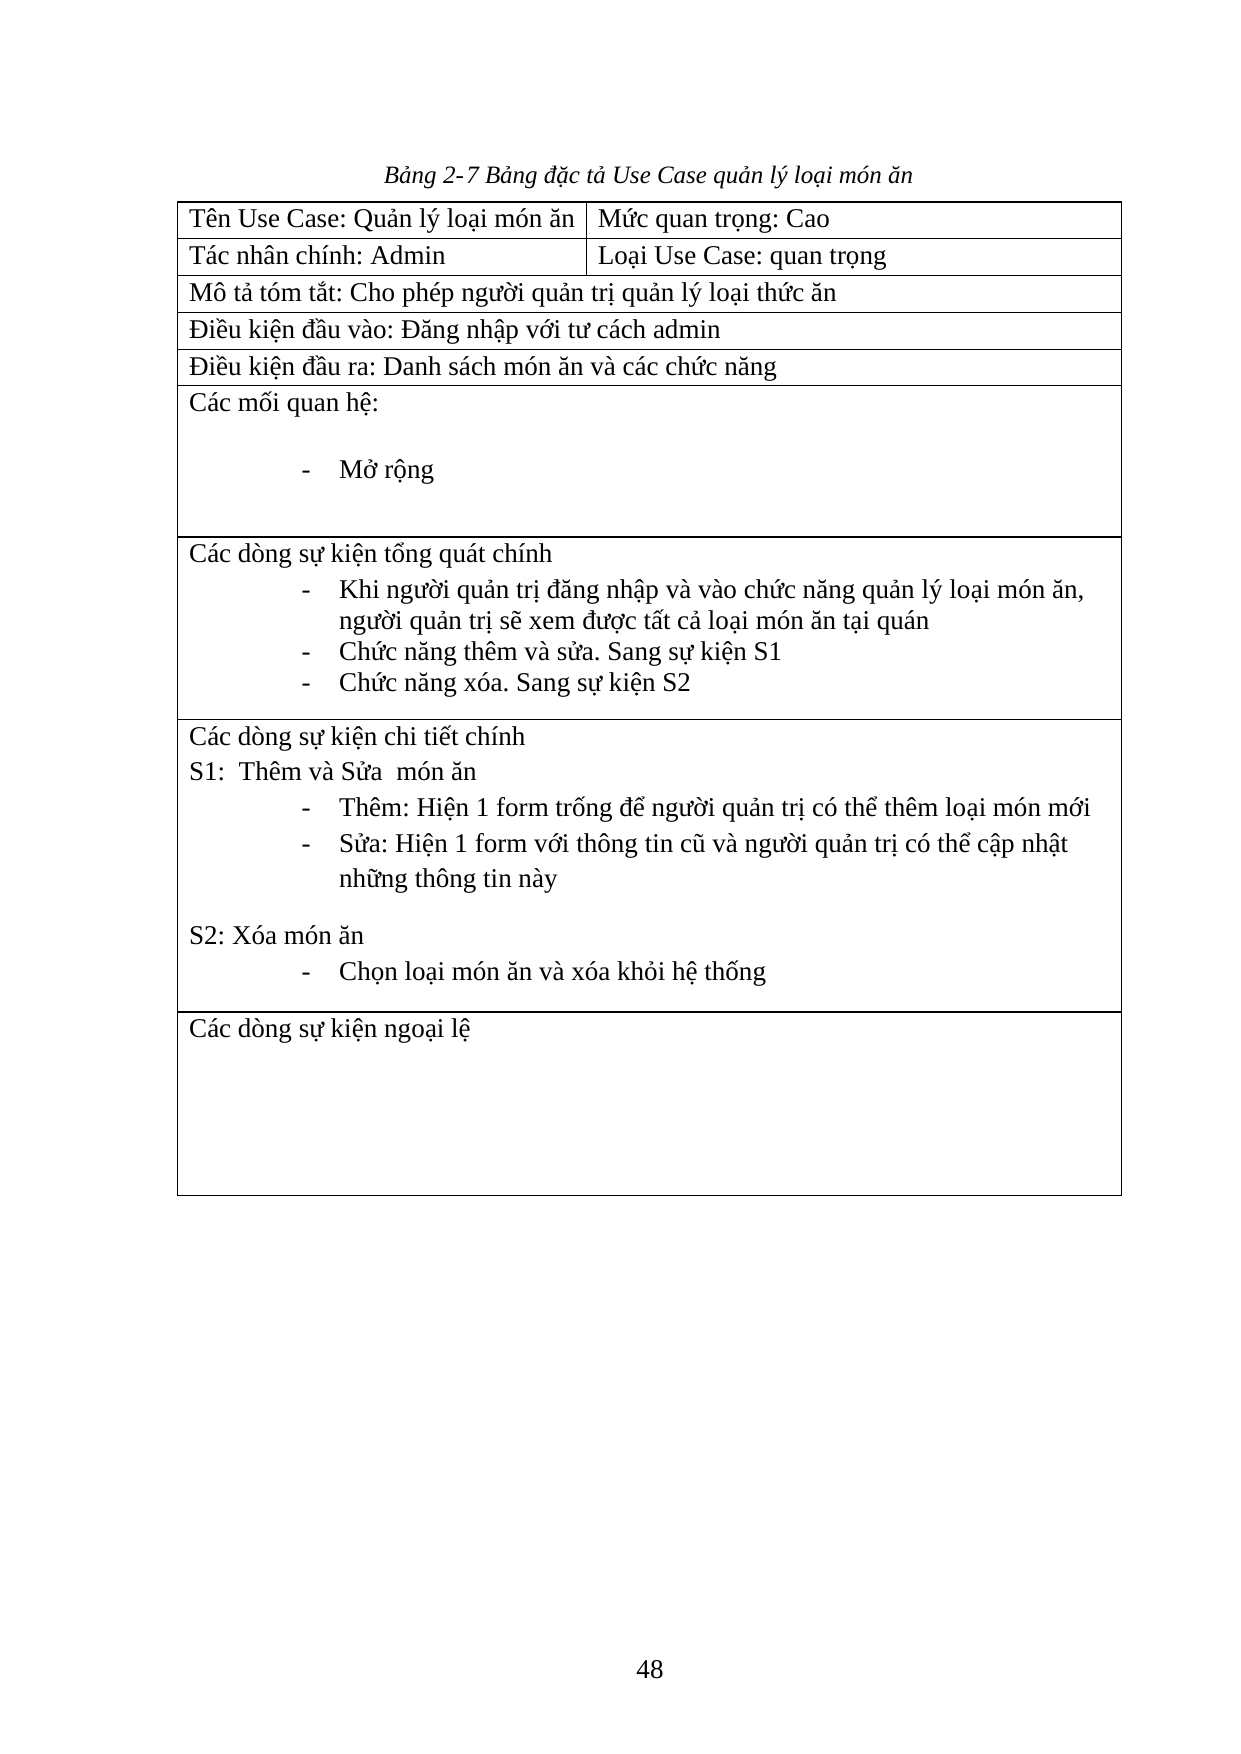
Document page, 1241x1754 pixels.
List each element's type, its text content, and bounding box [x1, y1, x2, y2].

table_cell Các dòng sự kiện ngoại lệ [178, 1013, 1121, 1195]
table_cell Mô tả tóm tắt: Cho phép người quản trị quản lý loại thức ăn [178, 276, 1121, 312]
table_header Mức quan trọng: Cao [587, 203, 1121, 238]
table_cell Điều kiện đầu ra: Danh sách món ăn và các chức năng [178, 350, 1121, 385]
table_cell Tác nhân chính: Admin [178, 239, 586, 275]
table_cell Loại Use Case: quan trọng [587, 239, 1121, 275]
table_cell Điều kiện đầu vào: Đăng nhập với tư cách admin [178, 313, 1121, 348]
table_cell Các dòng sự kiện chi tiết chính S1: Thêm và Sửa món ăn Thêm: Hiện 1 form trống để người quản trị có thể thêm loại món mới Sửa: Hiện 1 form với thông tin cũ và người quản trị có thể cập nhật những thông tin này S2: Xóa món ăn Chọn loại món ăn và xóa khỏi hệ thống [178, 720, 1121, 1011]
text Bảng 2-7 Bảng đặc tả Use Case quản lý loại món ăn [177, 160, 1122, 189]
table_cell Các mối quan hệ: Mở rộng [178, 386, 1121, 536]
table_cell Các dòng sự kiện tổng quát chính Khi người quản trị đăng nhập và vào chức năng quản lý loại món ăn, người quản trị sẽ xem được tất cả loại món ăn tại quán Chức năng thêm và sửa. Sang sự kiện S1 Chức năng xóa. Sang sự kiện S2 [178, 538, 1121, 718]
table_header Tên Use Case: Quản lý loại món ăn [178, 203, 586, 238]
